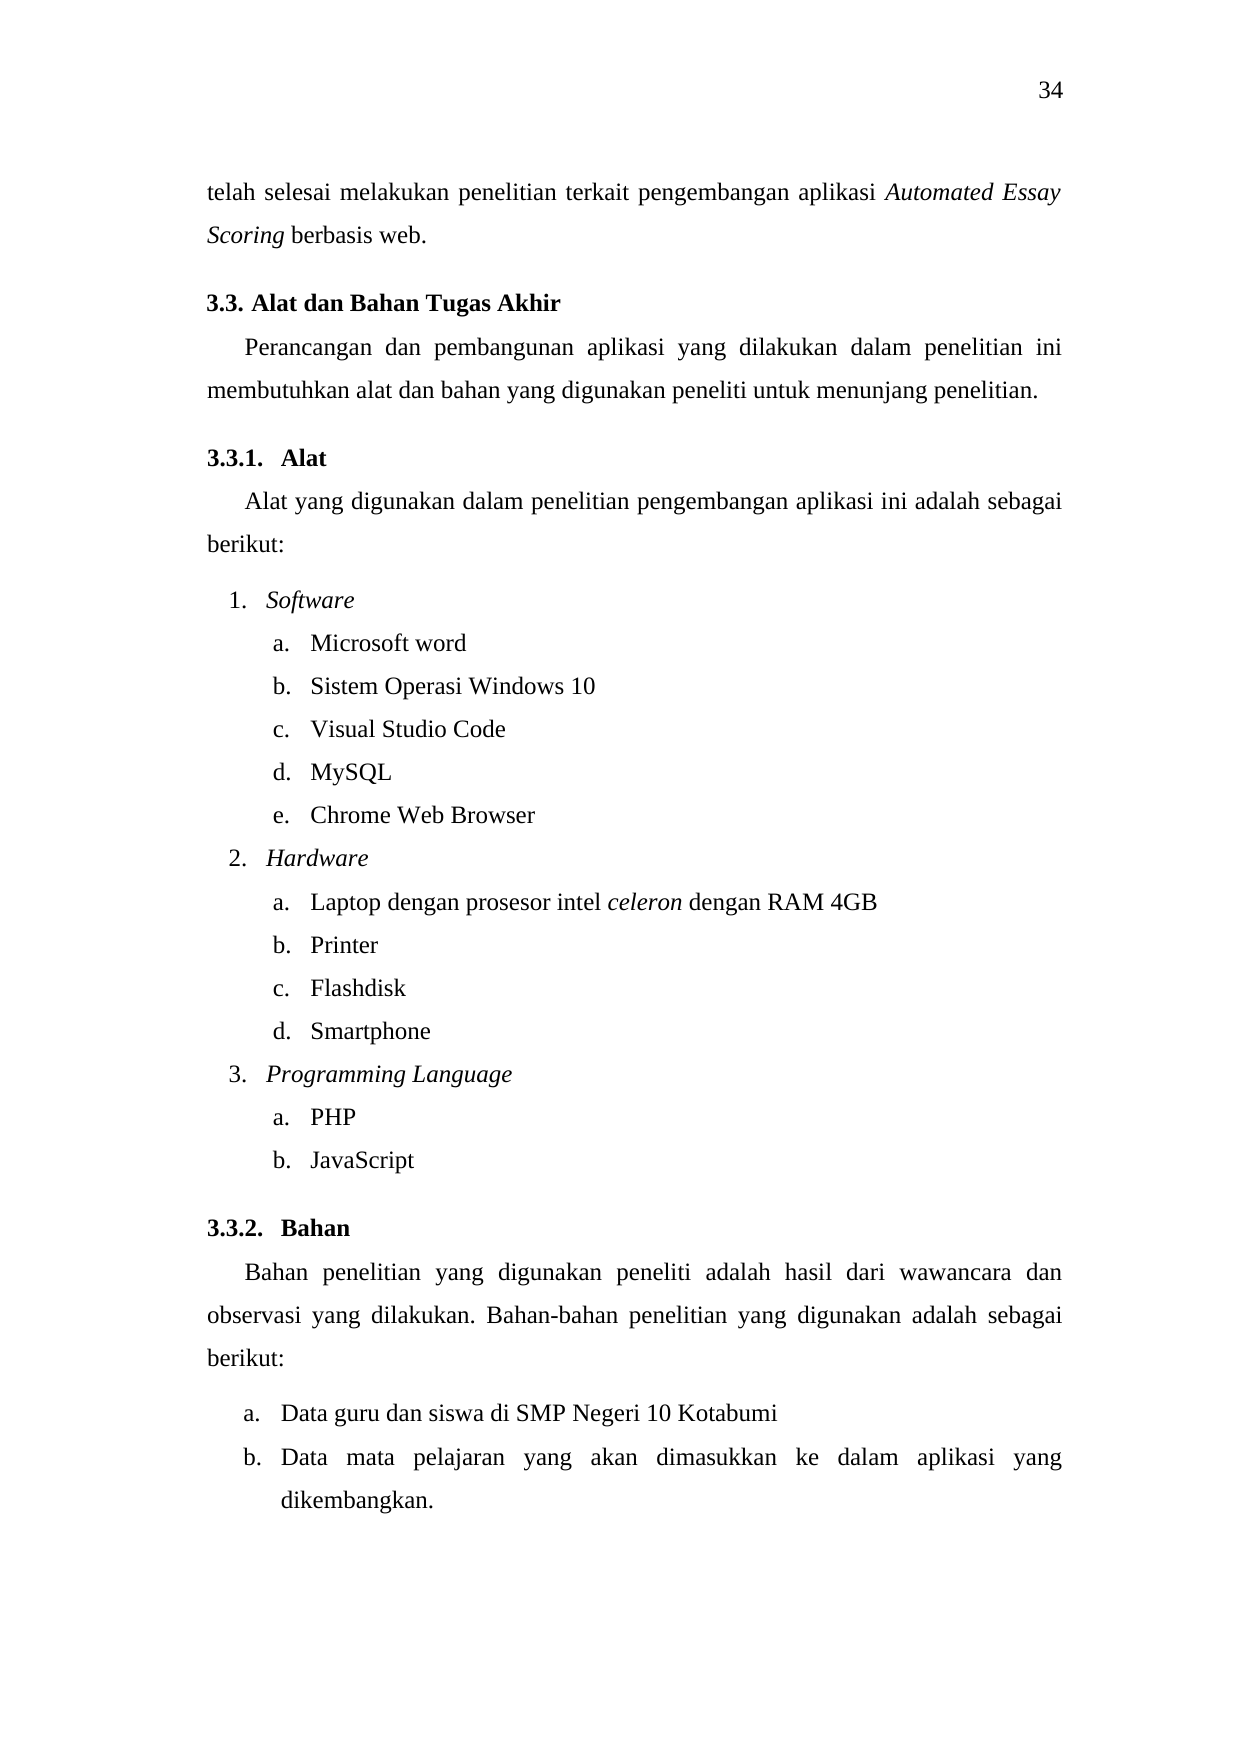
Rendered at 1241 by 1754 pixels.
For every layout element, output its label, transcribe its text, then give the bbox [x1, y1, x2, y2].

text Perancangan dan pembangunan aplikasi yang dilakukan dalam penelitian ini membutuhkan alat dan bahan yang digunakan peneliti untuk menunjang penelitian. [207, 332, 1063, 403]
list Software [228, 585, 1063, 613]
list MySQL [273, 757, 1063, 786]
subtitle Alat dan Bahan Tugas Akhir [206, 288, 1063, 317]
list Smartphone [273, 1016, 1063, 1045]
list JavaScript [273, 1145, 1063, 1174]
list PHP [273, 1102, 1063, 1131]
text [207, 177, 1063, 249]
list Sistem Operasi Windows 10 [273, 671, 1063, 700]
list Microsoft word [273, 628, 1063, 657]
list Programming Language [228, 1059, 1063, 1088]
list Chrome Web Browser [273, 800, 1063, 829]
list Printer [273, 930, 1063, 958]
text Bahan penelitian yang digunakan peneliti adalah hasil dari wawancara dan observasi yang dilakukan. Bahan-bahan penelitian yang digunakan adalah sebagai berikut: [207, 1257, 1063, 1372]
list Data guru dan siswa di SMP Negeri 10 Kotabumi [243, 1398, 1063, 1427]
list Flashdisk [273, 973, 1063, 1002]
list Data mata pelajaran yang akan dimasukkan ke dalam aplikasi yang dikembangkan. [243, 1442, 1063, 1513]
list Hardware [228, 843, 1063, 872]
text Alat yang digunakan dalam penelitian pengembangan aplikasi ini adalah sebagai berikut: [207, 486, 1063, 558]
list Visual Studio Code [273, 714, 1063, 743]
list Laptop dengan prosesor intel celeron dengan RAM 4GB [273, 887, 1063, 915]
subtitle Alat [207, 443, 1063, 472]
subtitle Bahan [207, 1213, 1063, 1242]
